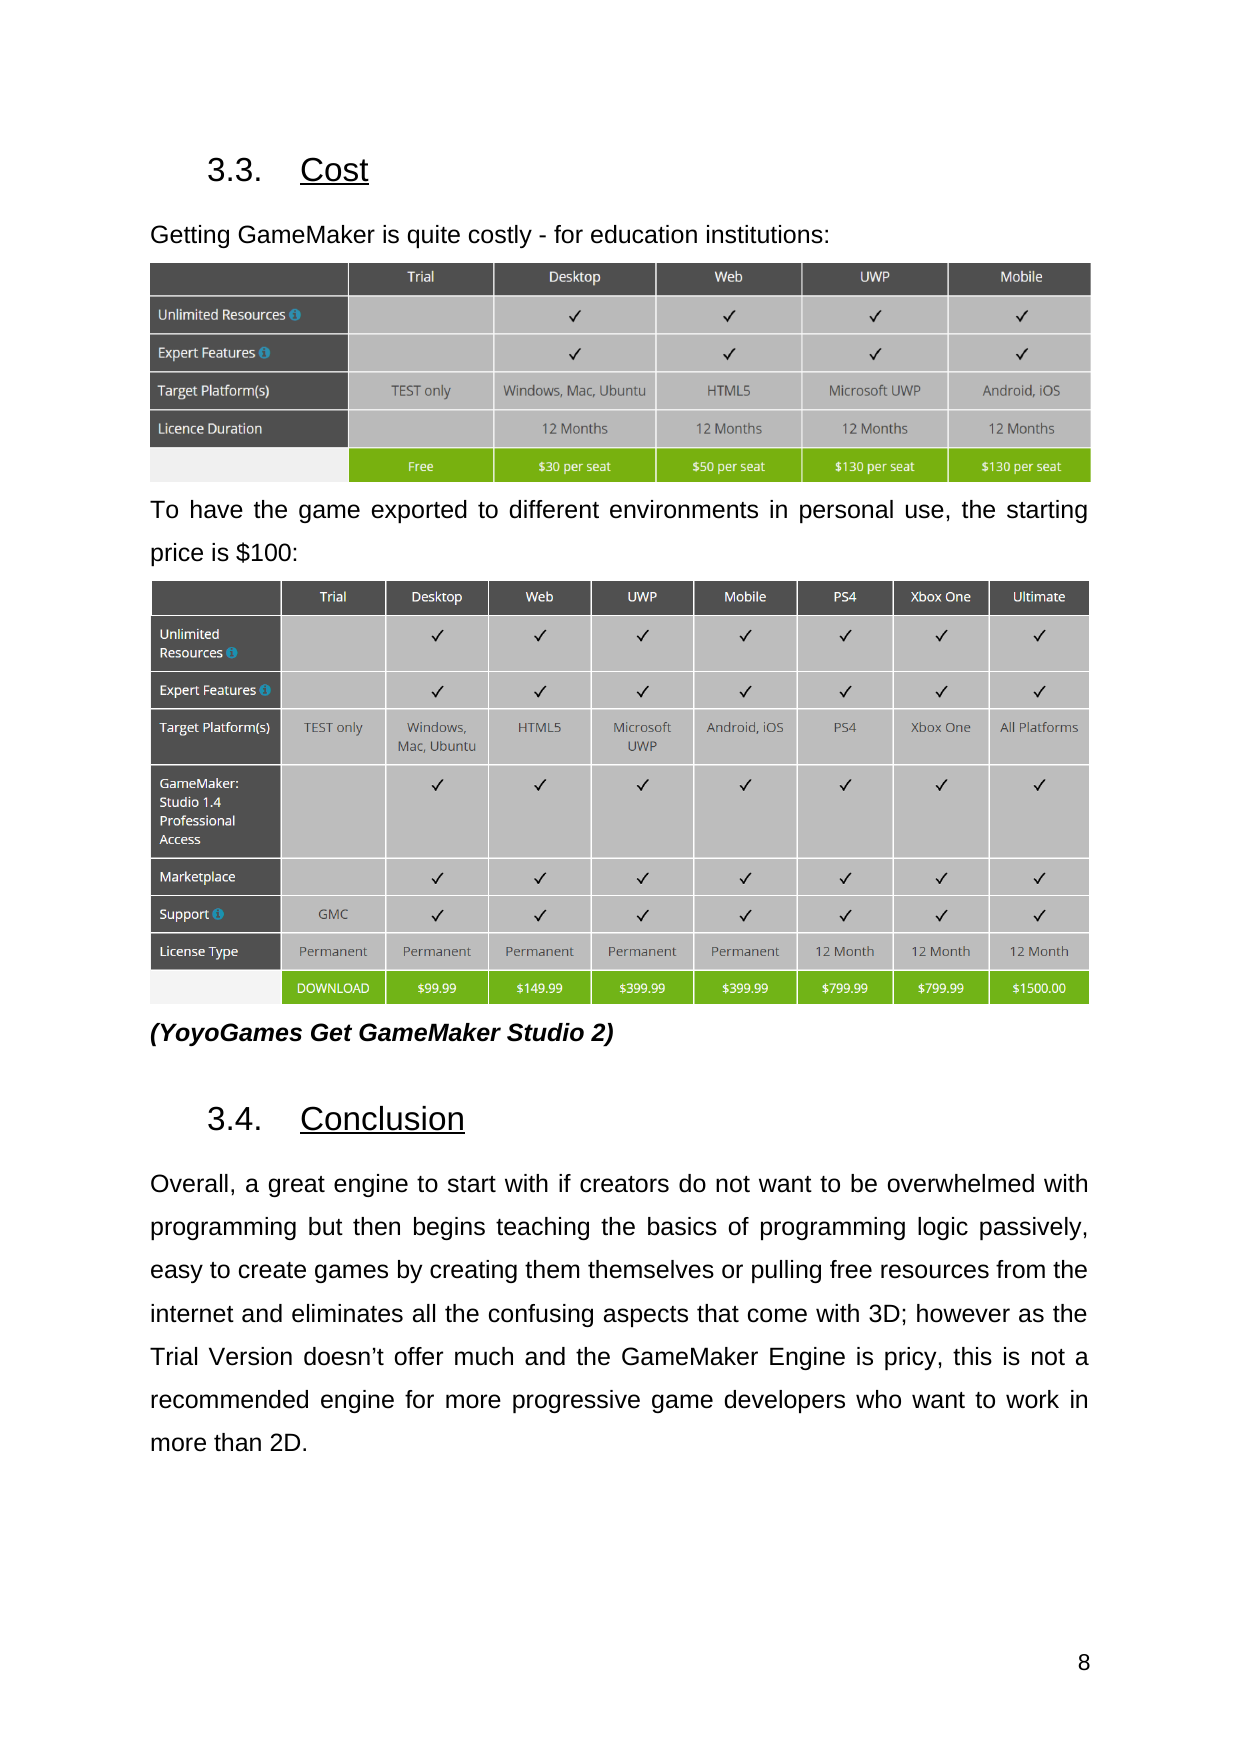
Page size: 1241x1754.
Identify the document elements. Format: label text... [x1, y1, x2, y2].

picture [150, 581, 1089, 1004]
text Getting GameMaker is quite costly - for education institutions: [150, 220, 1090, 249]
subtitle Cost [262, 150, 1090, 188]
subtitle Conclusion [262, 1099, 1090, 1137]
text To have the game exported to different environments in personal use, the starting price is $100: [150, 495, 1090, 567]
text Overall, a great engine to start with if creators do not want to be overwhelmed with programming but then begins teaching the basics of programming logic passively, easy to create games by creating them themselves or pulling free resources from the internet and eliminates all the confusing aspects that come with 3D; however as the Trial Version doesn’t offer much and the GameMaker Engine is pricy, this is not a recommended engine for more progressive game developers who want to work in more than 2D. [150, 1169, 1090, 1457]
picture [150, 263, 1091, 482]
